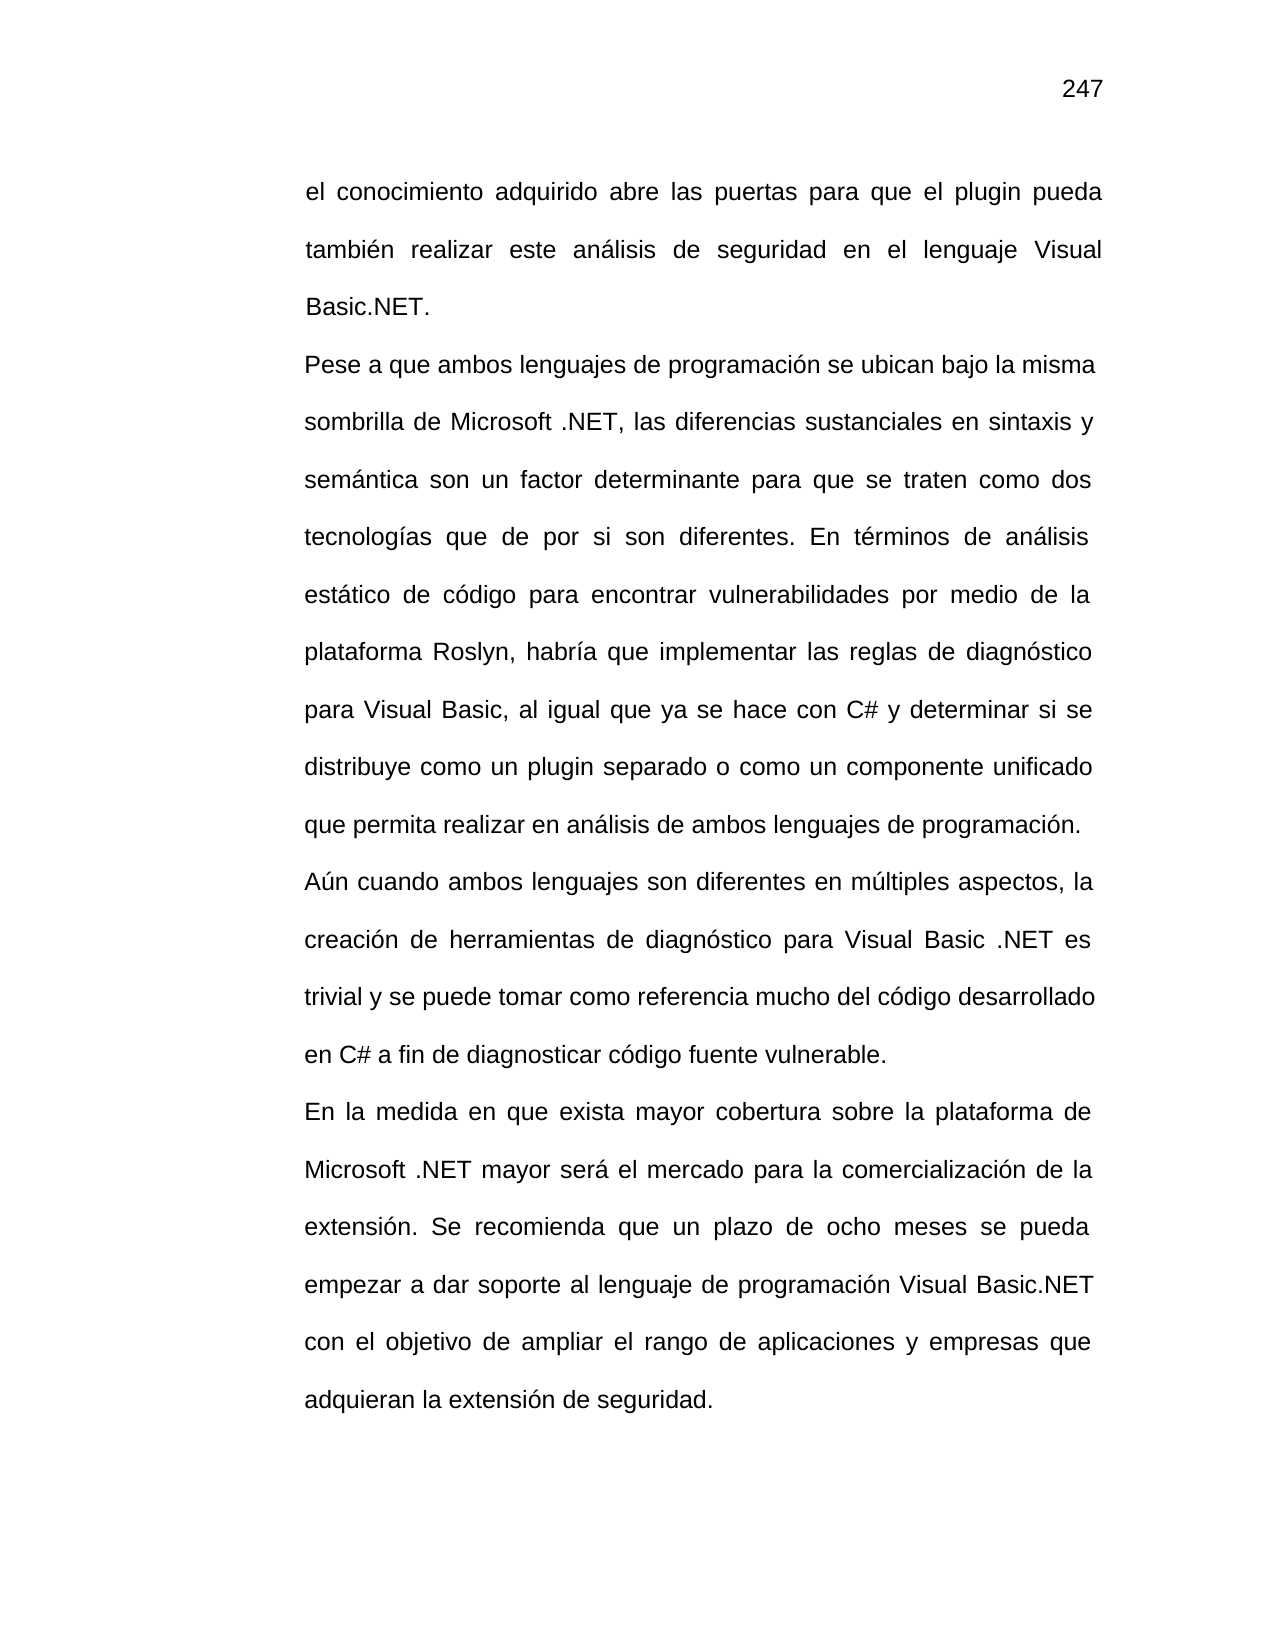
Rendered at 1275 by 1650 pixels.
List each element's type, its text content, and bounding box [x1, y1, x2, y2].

text Aún cuando ambos lenguajes son diferentes en múltiples aspectos, la creación de herramientas de diagnóstico para Visual Basic .NET es trivial y se puede tomar como referencia mucho del código desarrollado en C# a fin de diagnosticar código fuente vulnerable. [230, 867, 1104, 1068]
text Pese a que ambos lenguajes de programación se ubican bajo la misma sombrilla de Microsoft .NET, las diferencias sustanciales en sintaxis y semántica son un factor determinante para que se traten como dos tecnologías que de por si son diferentes. En términos de análisis estático de código para encontrar vulnerabilidades por medio de la plataforma Roslyn, habría que implementar las reglas de diagnóstico para Visual Basic, al igual que ya se hace con C# y determinar si se distribuye como un plugin separado o como un componente unificado que permita realizar en análisis de ambos lenguajes de programación. [230, 350, 1104, 838]
text En la medida en que exista mayor cobertura sobre la plataforma de Microsoft .NET mayor será el mercado para la comercialización de la extensión. Se recomienda que un plazo de ocho meses se pueda empezar a dar soporte al lenguaje de programación Visual Basic.NET con el objetivo de ampliar el rango de aplicaciones y empresas que adquieran la extensión de seguridad. [230, 1097, 1104, 1413]
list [268, 177, 1104, 321]
